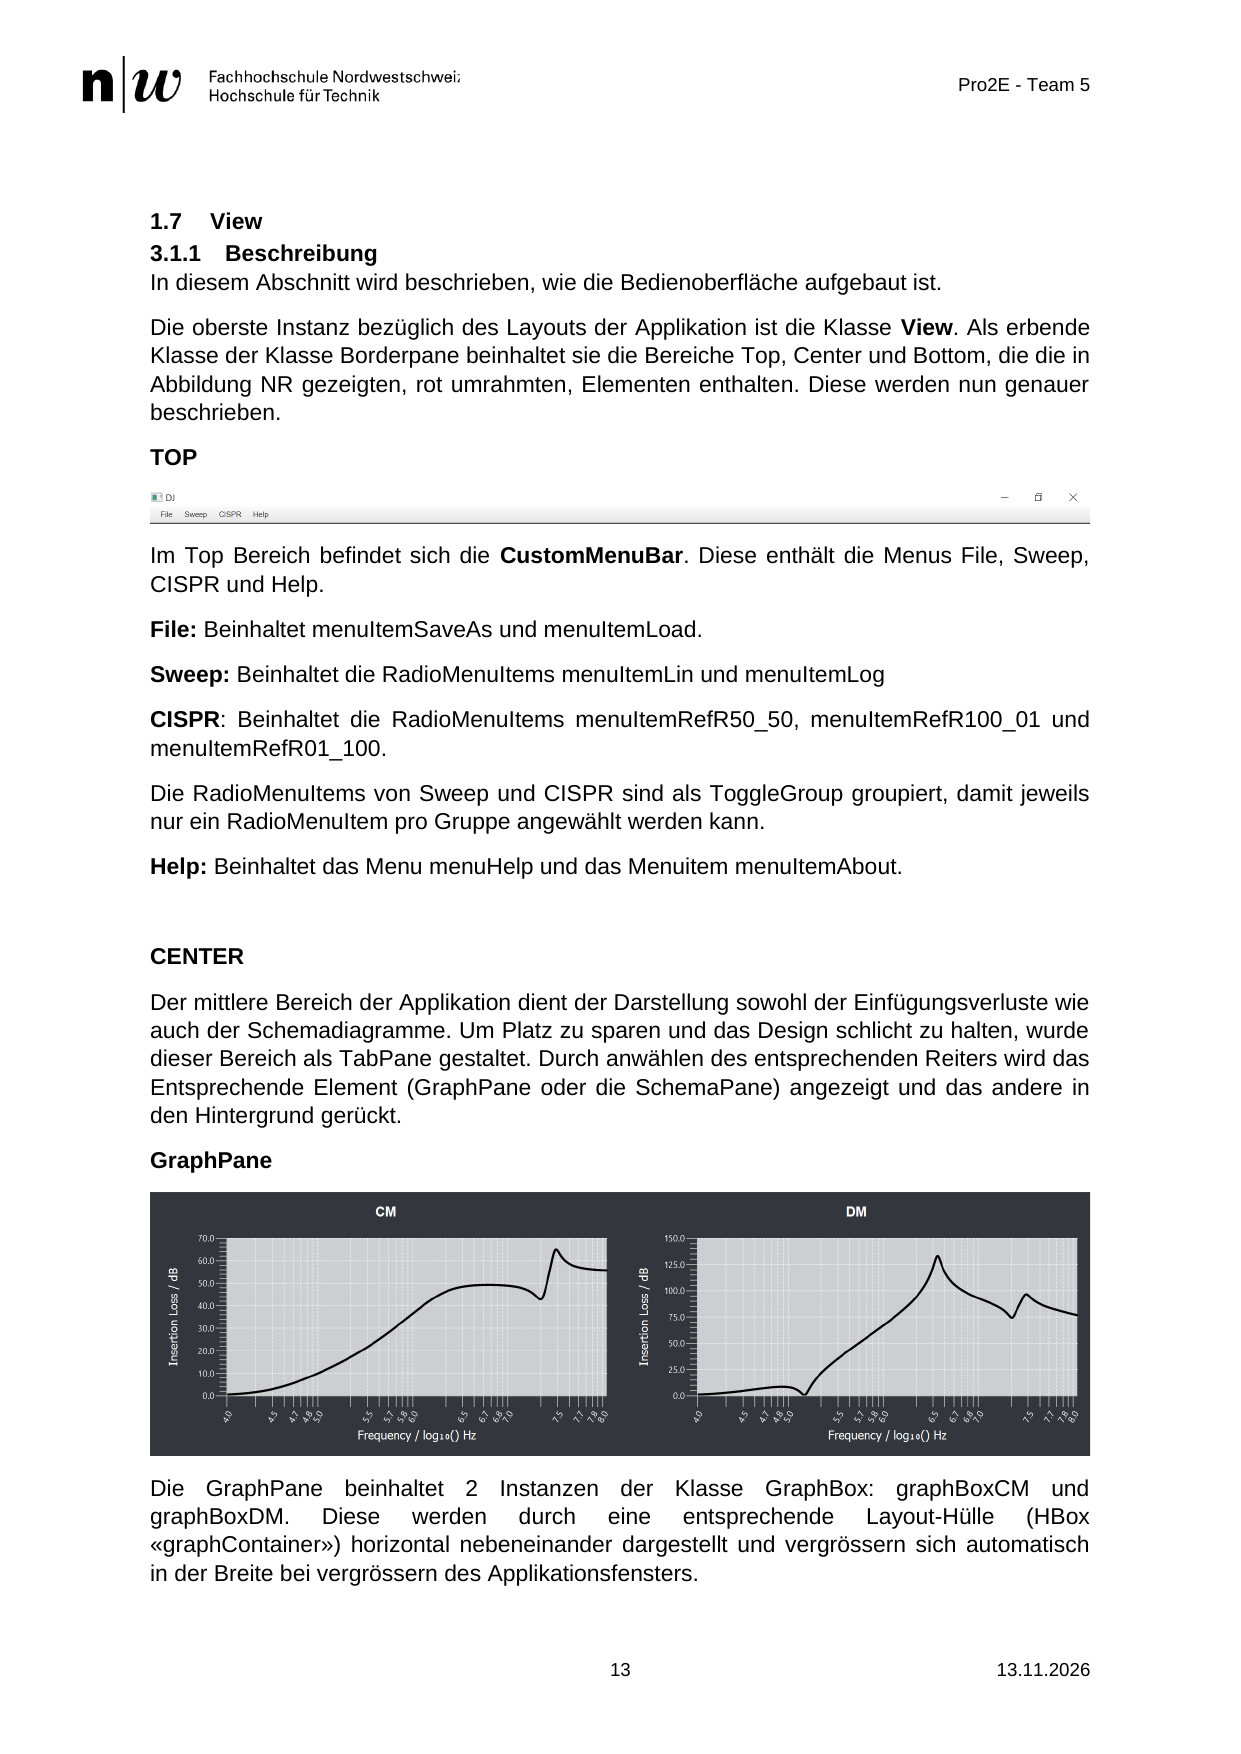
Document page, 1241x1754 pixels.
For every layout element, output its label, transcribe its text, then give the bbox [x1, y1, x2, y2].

subtitle View [150, 208, 262, 234]
text Sweep: Beinhaltet die RadioMenuItems menuItemLin und menuItemLog [150, 661, 1090, 687]
text Die GraphPane beinhaltet 2 Instanzen der Klasse GraphBox: graphBoxCM und graphBoxDM. Diese werden durch eine entsprechende Layout-Hülle (HBox «graphContainer») horizontal nebeneinander dargestellt und vergrössern sich automatisch in der Breite bei vergrössern des Applikationsfensters. [150, 1474, 1090, 1586]
text Der mittlere Bereich der Applikation dient der Darstellung sowohl der Einfügungsverluste wie auch der Schemadiagramme. Um Platz zu sparen und das Design schlicht zu halten, wurde dieser Bereich als TabPane gestaltet. Durch anwählen des entsprechenden Reiters wird das Entsprechende Element (GraphPane oder die SchemaPane) angezeigt und das andere in den Hintergrund gerückt. [150, 988, 1090, 1128]
text CISPR: Beinhaltet die RadioMenuItems menuItemRefR50_50, menuItemRefR100_01 und menuItemRefR01_100. [150, 706, 1090, 761]
text In diesem Abschnitt wird beschrieben, wie die Bedienoberfläche aufgebaut ist. [150, 269, 1090, 295]
text File: Beinhaltet menuItemSaveAs und menuItemLoad. [150, 616, 1090, 642]
text Im Top Bereich befindet sich die CustomMenuBar. Diese enthält die Menus File, Sweep, CISPR und Help. [150, 542, 1090, 597]
subtitle Beschreibung [150, 240, 1090, 267]
text CENTER [150, 943, 1090, 970]
text Die RadioMenuItems von Sweep und CISPR sind als ToggleGroup groupiert, damit jeweils nur ein RadioMenuItem pro Gruppe angewählt werden kann. [150, 779, 1090, 834]
picture [81, 56, 460, 113]
picture [150, 1192, 1091, 1456]
text Help: Beinhaltet das Menu menuHelp und das Menuitem menuItemAbout. [150, 853, 1090, 879]
text Die oberste Instanz bezüglich des Layouts der Applikation ist die Klasse View. Als erbende Klasse der Klasse Borderpane beinhaltet sie die Bereiche Top, Center und Bottom, die die in Abbildung NR gezeigten, rot umrahmten, Elementen enthalten. Diese werden nun genauer beschrieben. [150, 314, 1090, 425]
text GraphPane [150, 1147, 1090, 1174]
text TOP [150, 444, 1090, 471]
picture [150, 489, 1091, 524]
